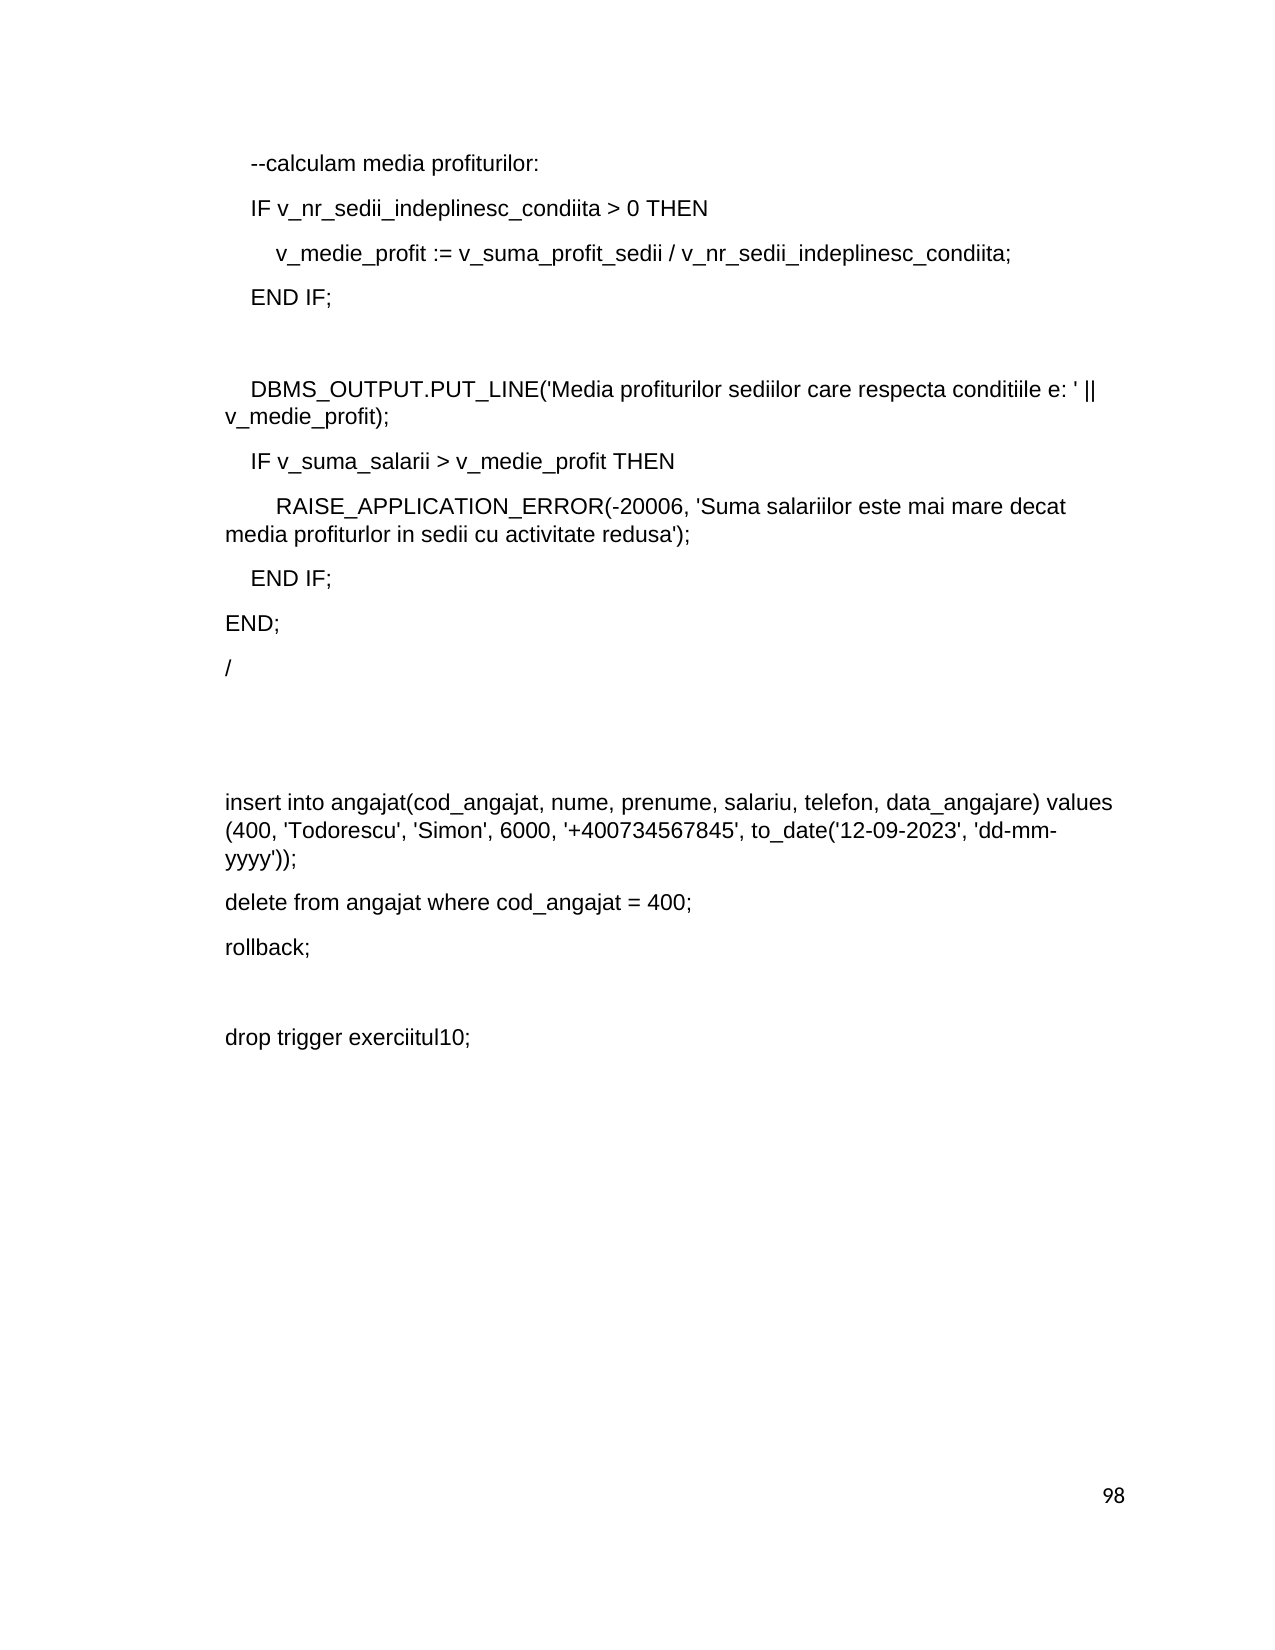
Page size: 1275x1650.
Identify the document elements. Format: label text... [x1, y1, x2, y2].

text --calculam media profiturilor: [225, 150, 1125, 176]
text END; [225, 610, 1125, 636]
text IF v_nr_sedii_indeplinesc_condiita > 0 THEN [225, 195, 1125, 221]
text IF v_suma_salarii > v_medie_profit THEN [225, 448, 1125, 474]
text / [225, 655, 1125, 681]
text v_medie_profit := v_suma_profit_sedii / v_nr_sedii_indeplinesc_condiita; [225, 239, 1125, 266]
text insert into angajat(cod_angajat, nume, prenume, salariu, telefon, data_angajare) values (400, 'Todorescu', 'Simon', 6000, '+400734567845', to_date('12-09-2023', 'dd-mm-yyyy')); [225, 789, 1125, 871]
text END IF; [225, 565, 1125, 592]
text delete from angajat where cod_angajat = 400; [225, 889, 1125, 916]
text RAISE_APPLICATION_ERROR(-20006, 'Suma salariilor este mai mare decat media profiturlor in sedii cu activitate redusa'); [225, 493, 1125, 547]
text END IF; [225, 284, 1125, 311]
text drop trigger exerciitul10; [225, 1024, 1125, 1050]
text rollback; [225, 934, 1125, 960]
text DBMS_OUTPUT.PUT_LINE('Media profiturilor sediilor care respecta conditiile e: ' || v_medie_profit); [225, 376, 1125, 430]
